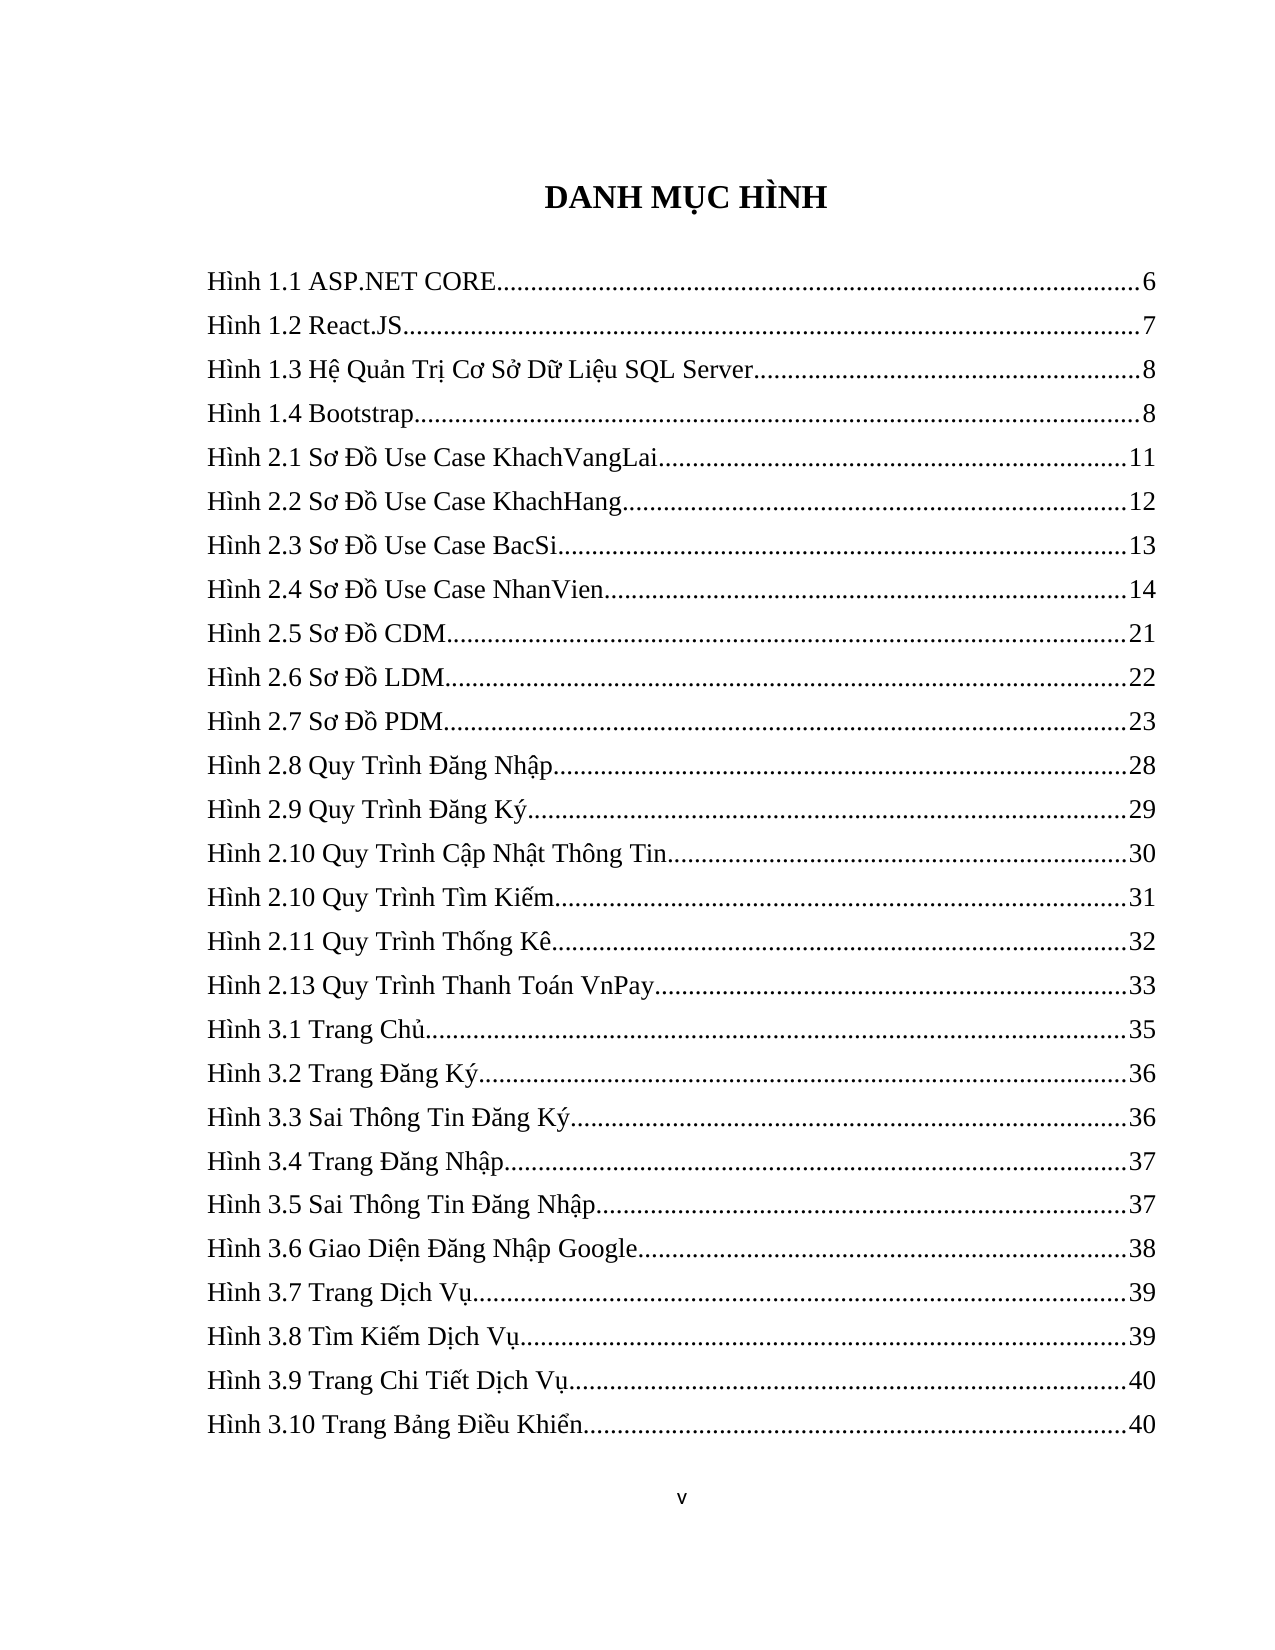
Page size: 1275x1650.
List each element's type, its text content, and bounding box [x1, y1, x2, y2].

text Hình 2.8 Quy Trình Đăng Nhập 28 [207, 749, 1157, 780]
text Hình 1.1 ASP.NET CORE 6 [207, 265, 1157, 297]
text Hình 2.7 Sơ Đồ PDM 23 [207, 705, 1157, 736]
text Hình 3.2 Trang Đăng Ký 36 [207, 1057, 1157, 1088]
text Hình 3.5 Sai Thông Tin Đăng Nhập 37 [207, 1188, 1157, 1220]
text Hình 3.1 Trang Chủ 35 [207, 1013, 1157, 1044]
text Hình 3.10 Trang Bảng Điều Khiển 40 [207, 1408, 1157, 1439]
text Hình 2.13 Quy Trình Thanh Toán VnPay 33 [207, 969, 1157, 1000]
text Hình 3.6 Giao Diện Đăng Nhập Google 38 [207, 1232, 1157, 1264]
text Hình 1.4 Bootstrap 8 [207, 397, 1157, 428]
text Hình 3.3 Sai Thông Tin Đăng Ký 36 [207, 1101, 1157, 1132]
subtitle DANH MỤC HÌNH [207, 177, 1157, 216]
text Hình 2.1 Sơ Đồ Use Case KhachVangLai 11 [207, 441, 1157, 472]
text Hình 2.9 Quy Trình Đăng Ký 29 [207, 793, 1157, 824]
text Hình 2.4 Sơ Đồ Use Case NhanVien 14 [207, 573, 1157, 604]
text Hình 1.2 React.JS 7 [207, 309, 1157, 341]
text Hình 2.3 Sơ Đồ Use Case BacSi 13 [207, 529, 1157, 560]
text Hình 3.4 Trang Đăng Nhập 37 [207, 1144, 1157, 1176]
text Hình 2.10 Quy Trình Cập Nhật Thông Tin 30 [207, 837, 1157, 868]
text Hình 2.6 Sơ Đồ LDM 22 [207, 661, 1157, 692]
text Hình 2.10 Quy Trình Tìm Kiếm 31 [207, 881, 1157, 912]
text Hình 2.11 Quy Trình Thống Kê 32 [207, 925, 1157, 956]
text Hình 3.9 Trang Chi Tiết Dịch Vụ 40 [207, 1364, 1157, 1396]
text Hình 1.3 Hệ Quản Trị Cơ Sở Dữ Liệu SQL Server 8 [207, 353, 1157, 384]
text Hình 2.5 Sơ Đồ CDM 21 [207, 617, 1157, 648]
text Hình 3.7 Trang Dịch Vụ 39 [207, 1276, 1157, 1308]
text Hình 2.2 Sơ Đồ Use Case KhachHang 12 [207, 485, 1157, 516]
text Hình 3.8 Tìm Kiếm Dịch Vụ 39 [207, 1320, 1157, 1352]
